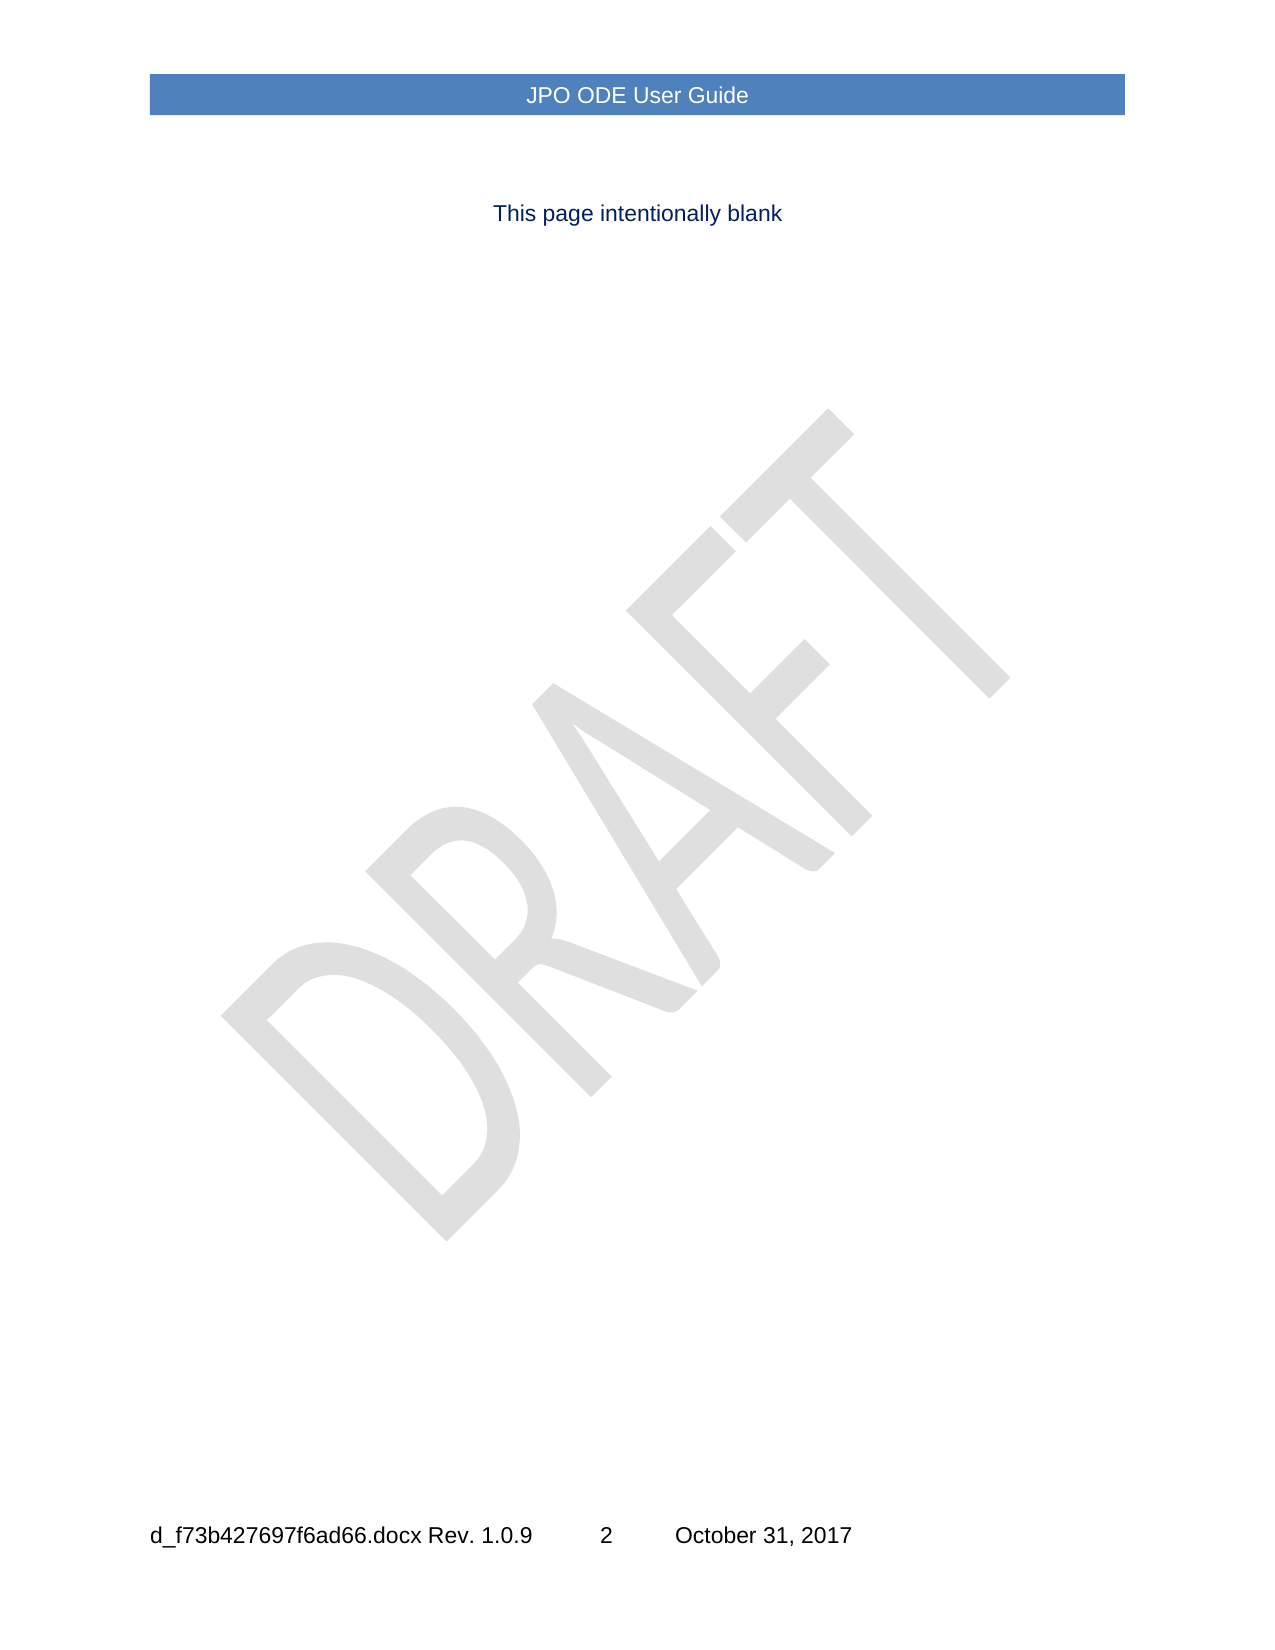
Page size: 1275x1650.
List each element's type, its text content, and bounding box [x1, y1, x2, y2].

text This page intentionally blank [150, 200, 1125, 226]
